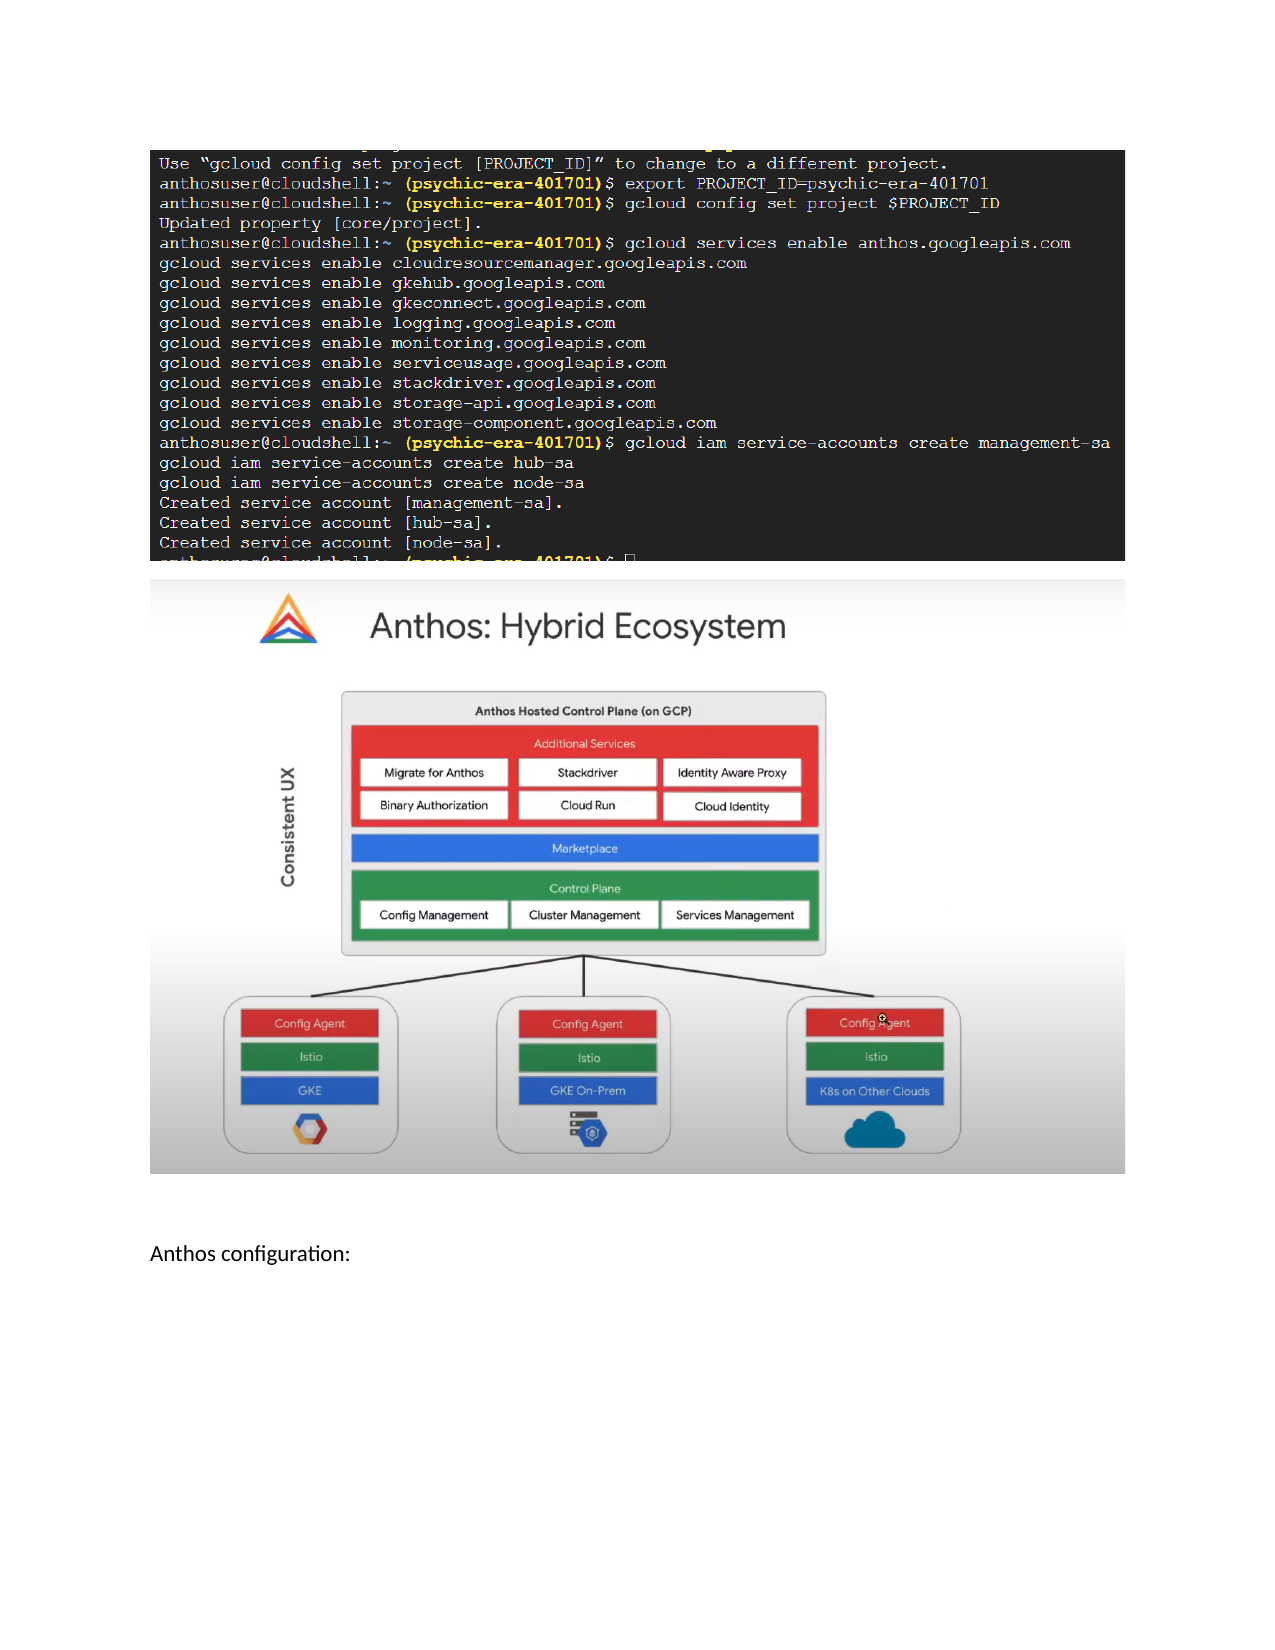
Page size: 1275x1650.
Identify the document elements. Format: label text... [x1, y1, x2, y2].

picture [150, 579, 1125, 1174]
text Anthos configuration: [150, 1239, 1125, 1267]
picture [150, 150, 1125, 561]
